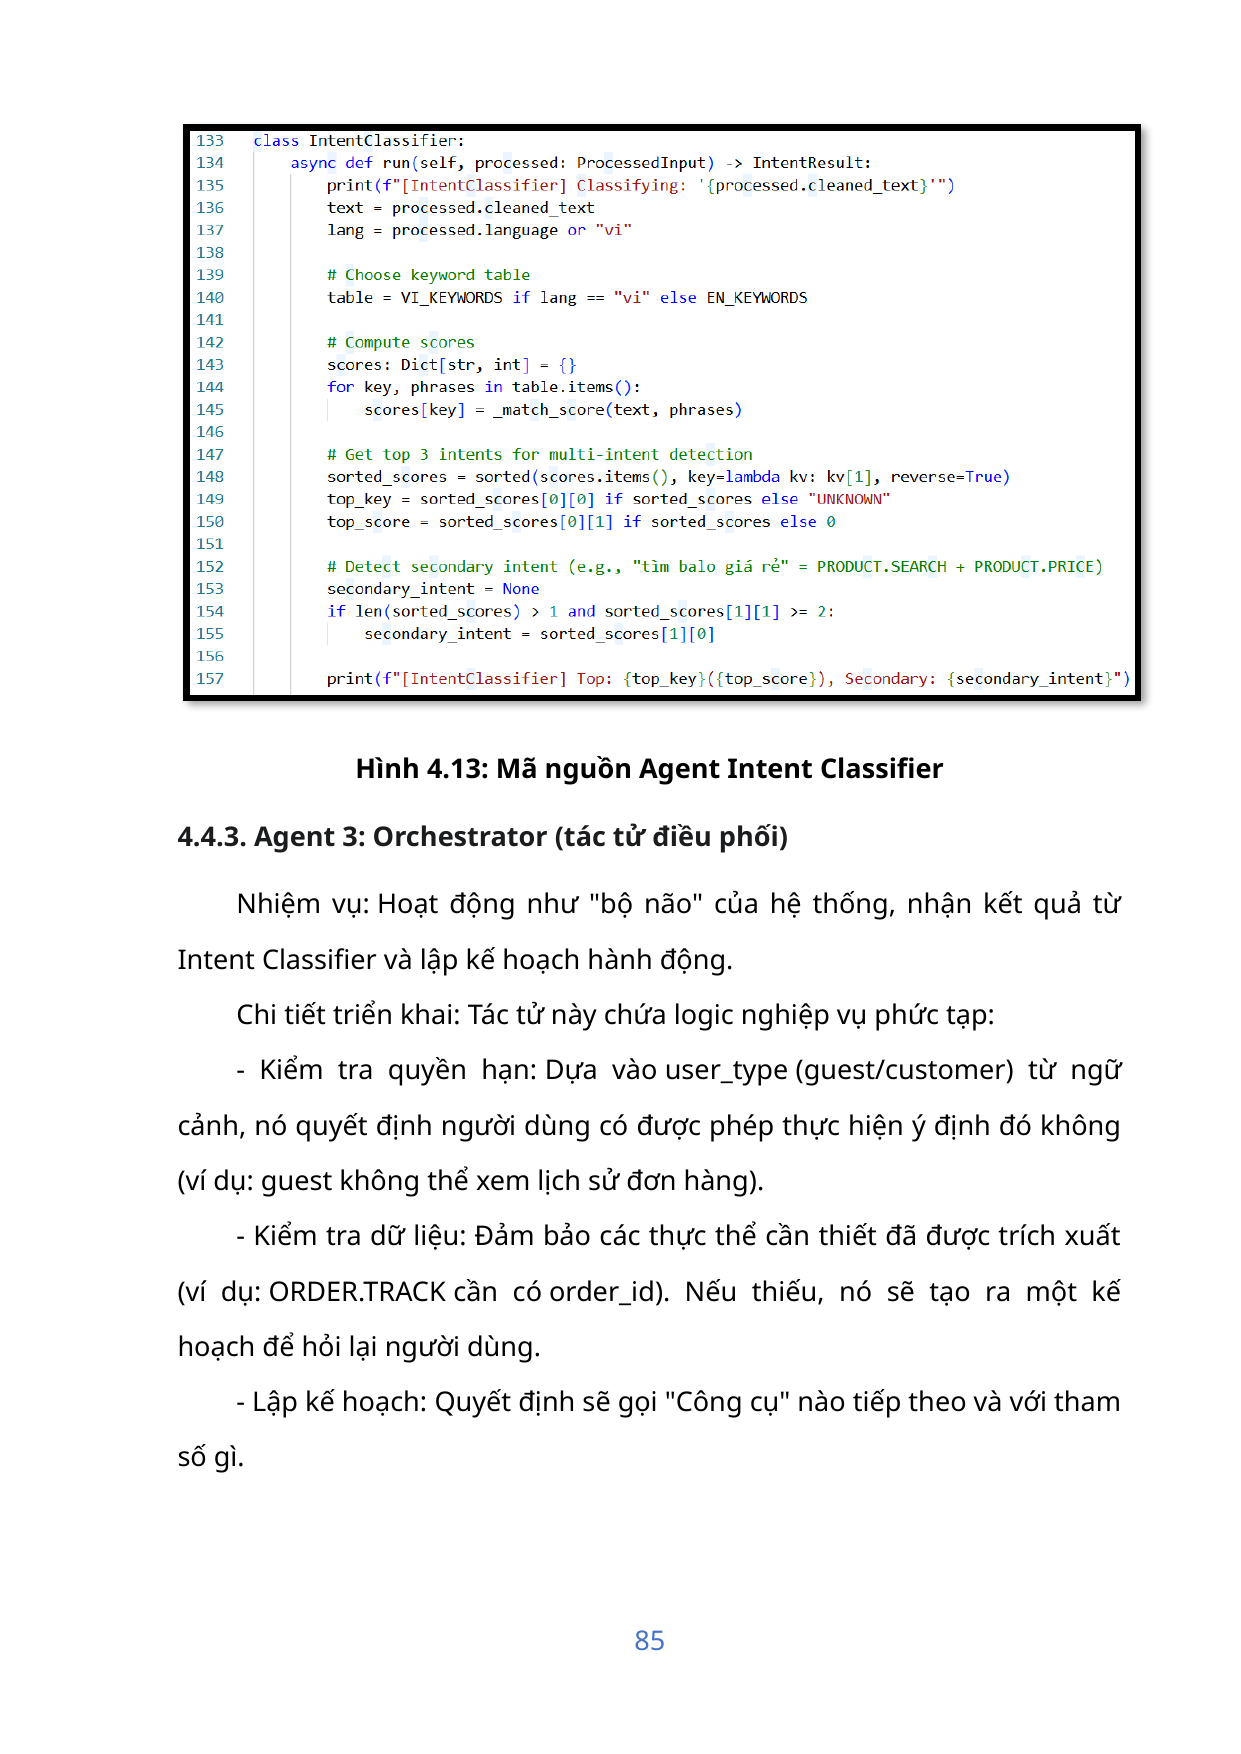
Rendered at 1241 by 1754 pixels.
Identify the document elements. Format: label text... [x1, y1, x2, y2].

text Agent 3: Orchestrator (tác tử điều phối) [177, 817, 1122, 854]
text Chi tiết triển khai: Tác tử này chứa logic nghiệp vụ phức tạp: [177, 995, 1122, 1032]
text Nhiệm vụ: Hoạt động như "bộ não" của hệ thống, nhận kết quả từ Intent Classifier và lập kế hoạch hành động. [177, 885, 1122, 977]
text - Lập kế hoạch: Quyết định sẽ gọi "Công cụ" nào tiếp theo và với tham số gì. [177, 1383, 1122, 1475]
text - Kiểm tra quyền hạn: Dựa vào user_type (guest/customer) từ ngữ cảnh, nó quyết định người dùng có được phép thực hiện ý định đó không (ví dụ: guest không thể xem lịch sử đơn hàng). [177, 1051, 1122, 1198]
text Hình 4.13: Mã nguồn Agent Intent Classifier [177, 749, 1122, 786]
text - Kiểm tra dữ liệu: Đảm bảo các thực thể cần thiết đã được trích xuất (ví dụ: ORDER.TRACK cần có order_id). Nếu thiếu, nó sẽ tạo ra một kế hoạch để hỏi lại người dùng. [177, 1217, 1122, 1364]
picture [190, 131, 1135, 695]
